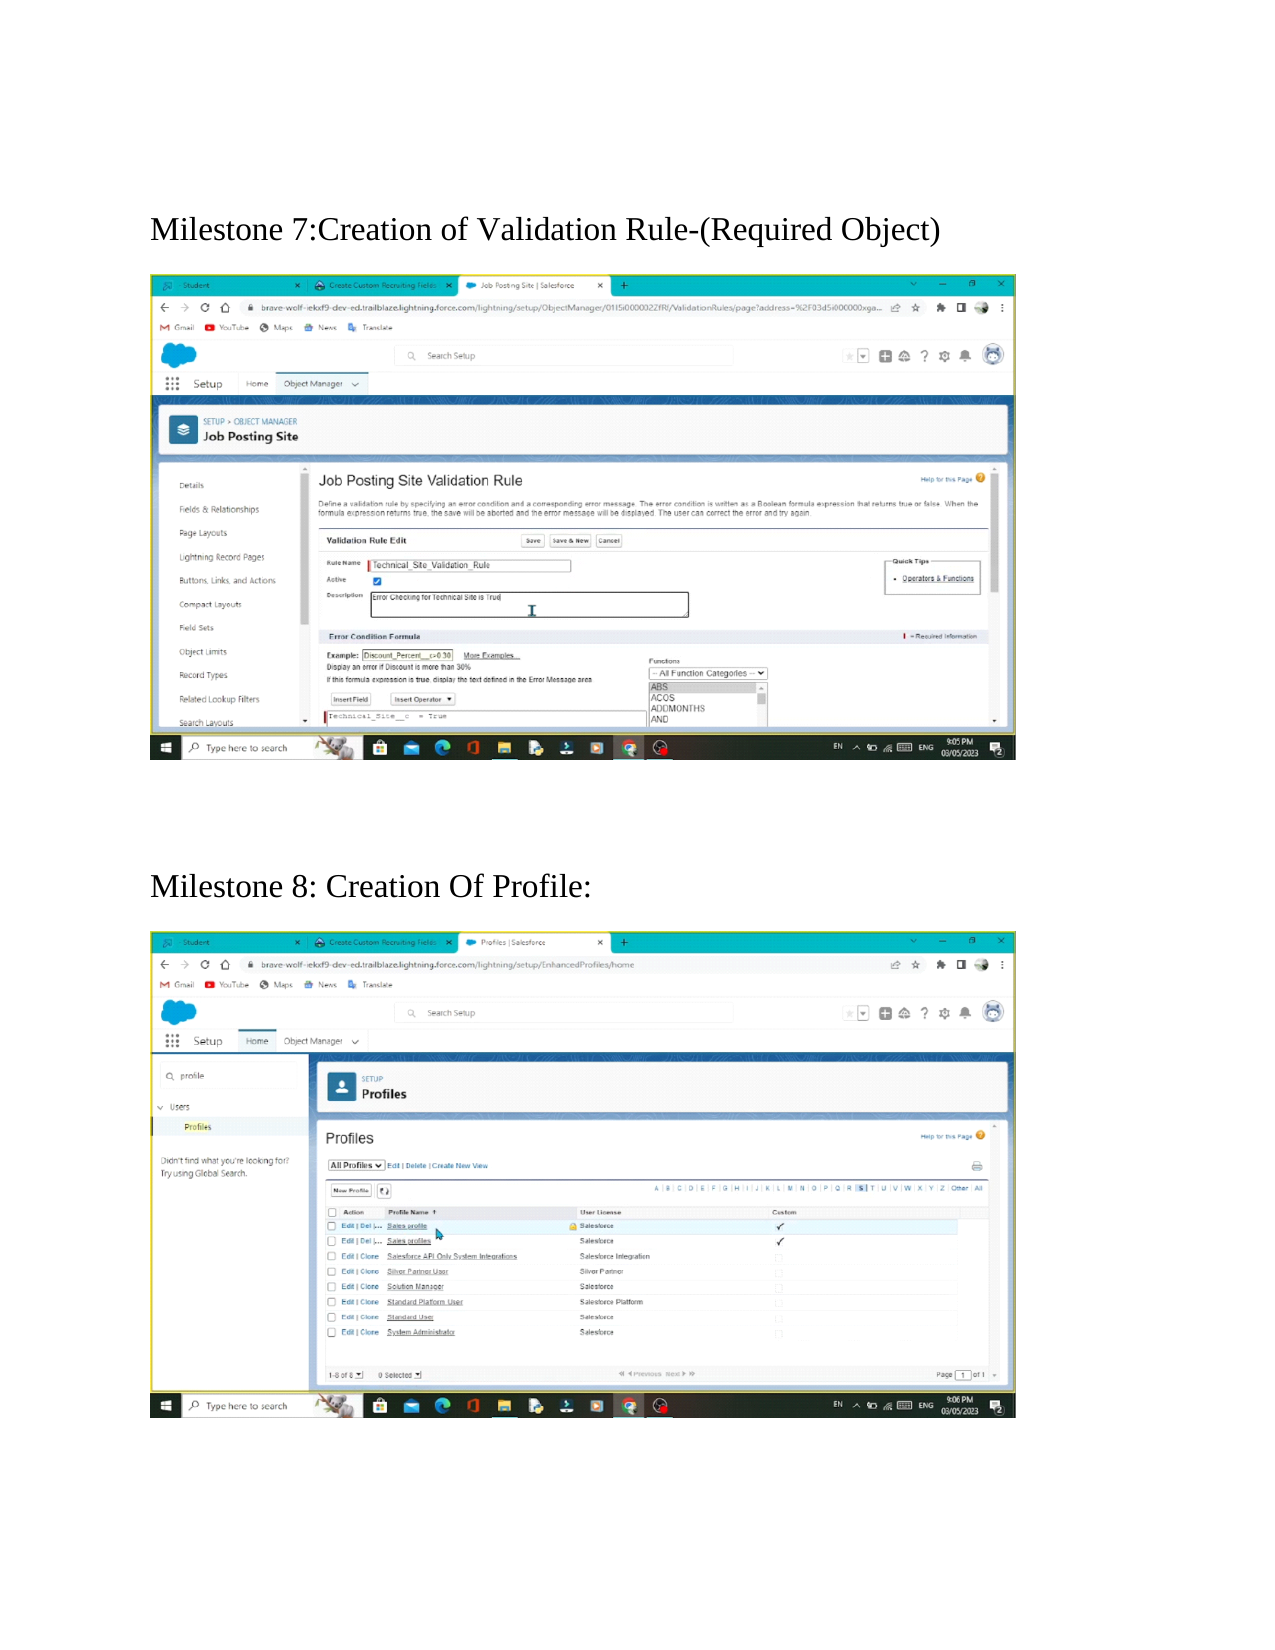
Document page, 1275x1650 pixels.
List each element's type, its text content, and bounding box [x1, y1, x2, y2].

text Milestone 7:Creation of Validation Rule-(Required Object) [150, 209, 1125, 247]
text Milestone 8: Creation Of Profile: [150, 867, 1125, 905]
